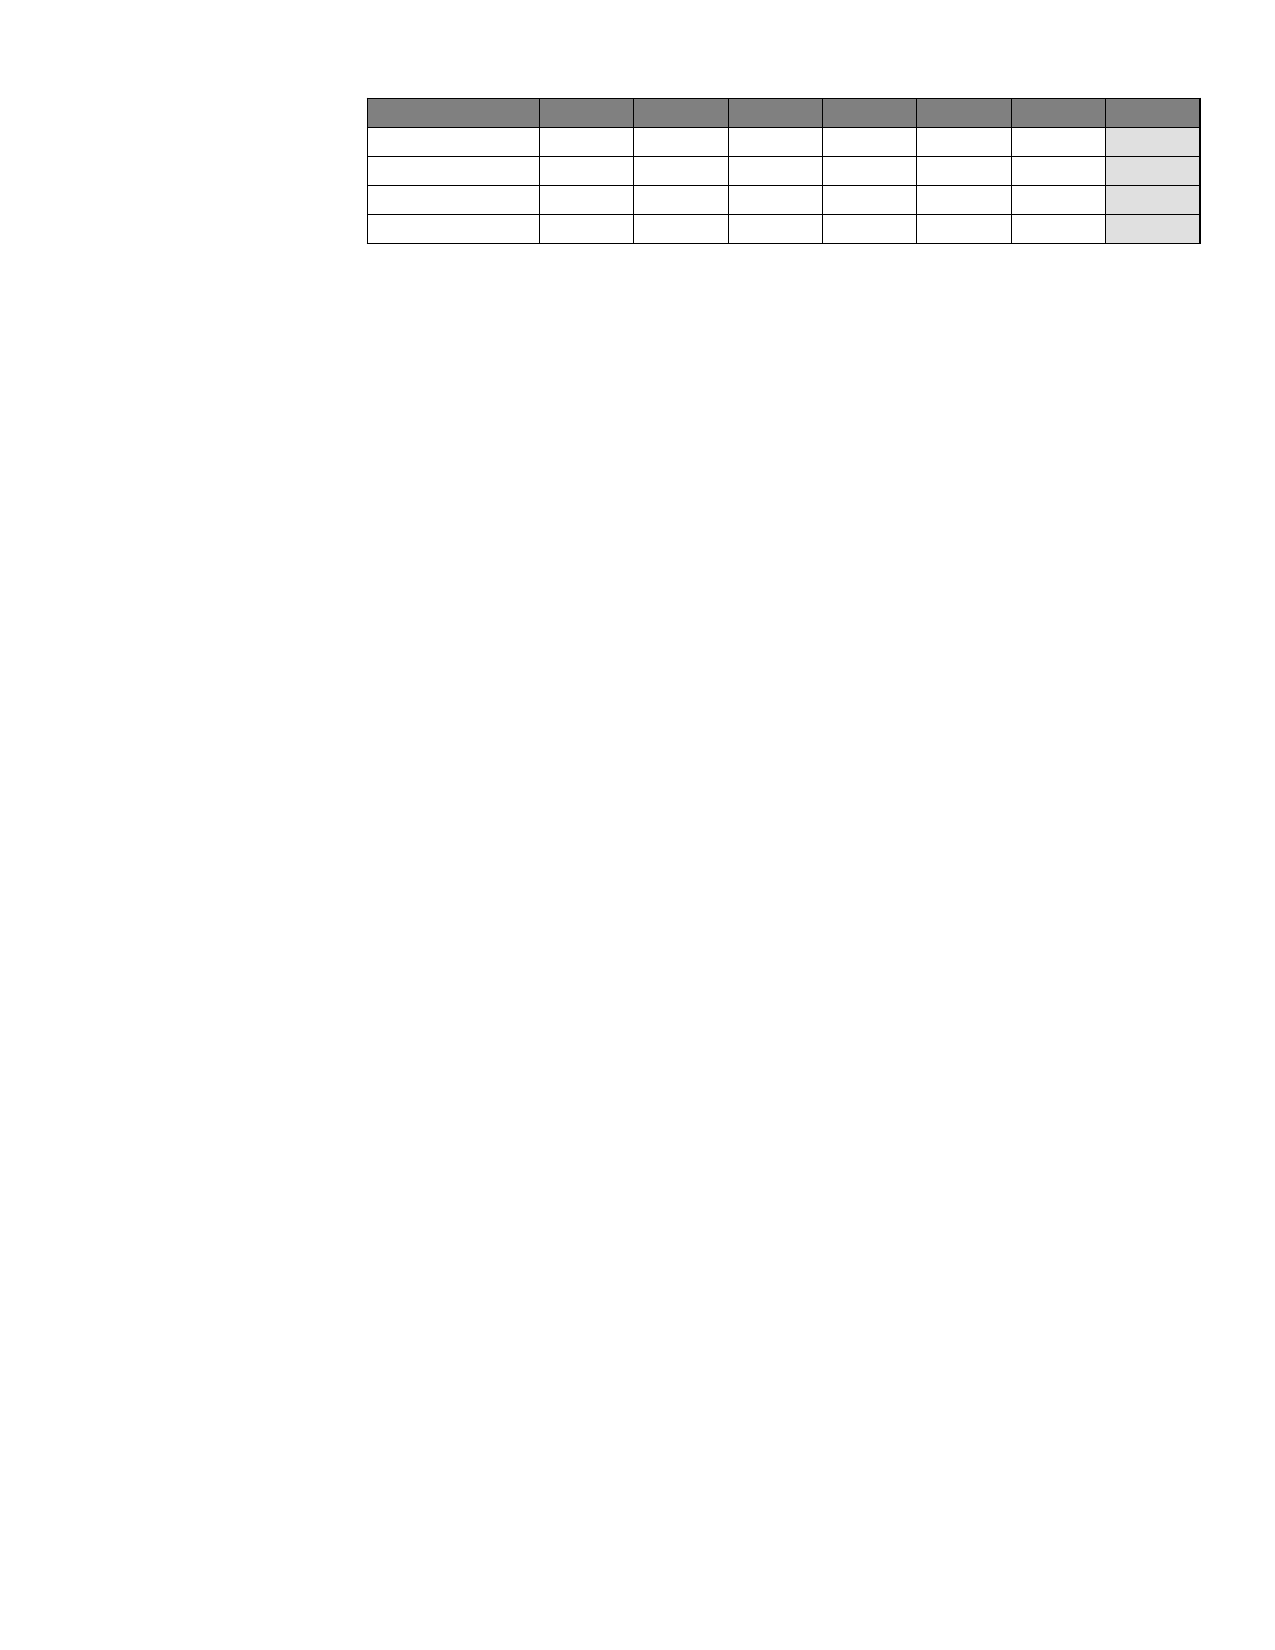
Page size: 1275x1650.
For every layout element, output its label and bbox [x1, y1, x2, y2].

table_cell [368, 128, 539, 156]
table_cell [1012, 128, 1105, 156]
table_cell [1106, 215, 1199, 243]
table_cell [368, 99, 539, 127]
table_cell [634, 157, 728, 185]
table_cell [368, 186, 539, 214]
table_cell [823, 128, 916, 156]
table_cell [1012, 157, 1105, 185]
table_cell [368, 215, 539, 243]
table_cell [1106, 99, 1199, 127]
table_cell [1106, 157, 1199, 185]
table_cell [917, 128, 1011, 156]
table_cell [729, 157, 822, 185]
table_cell [634, 186, 728, 214]
table_cell [917, 99, 1011, 127]
table_cell [540, 186, 633, 214]
table_cell [823, 157, 916, 185]
table_cell [540, 157, 633, 185]
table_cell [1012, 99, 1105, 127]
table_cell [729, 128, 822, 156]
table_cell [1012, 186, 1105, 214]
table_cell [634, 99, 728, 127]
table_cell [1106, 186, 1199, 214]
table_cell [729, 99, 822, 127]
table_cell [729, 186, 822, 214]
table_cell [1012, 215, 1105, 243]
table_cell [540, 128, 633, 156]
table_cell [917, 215, 1011, 243]
table_cell [729, 215, 822, 243]
table_cell [540, 215, 633, 243]
table_cell [823, 186, 916, 214]
table_cell [917, 157, 1011, 185]
table_cell [540, 99, 633, 127]
table_cell [368, 157, 539, 185]
table_cell [823, 215, 916, 243]
table_cell [917, 186, 1011, 214]
table_cell [1106, 128, 1199, 156]
table_cell [823, 99, 916, 127]
table_cell [634, 128, 728, 156]
table_cell [634, 215, 728, 243]
